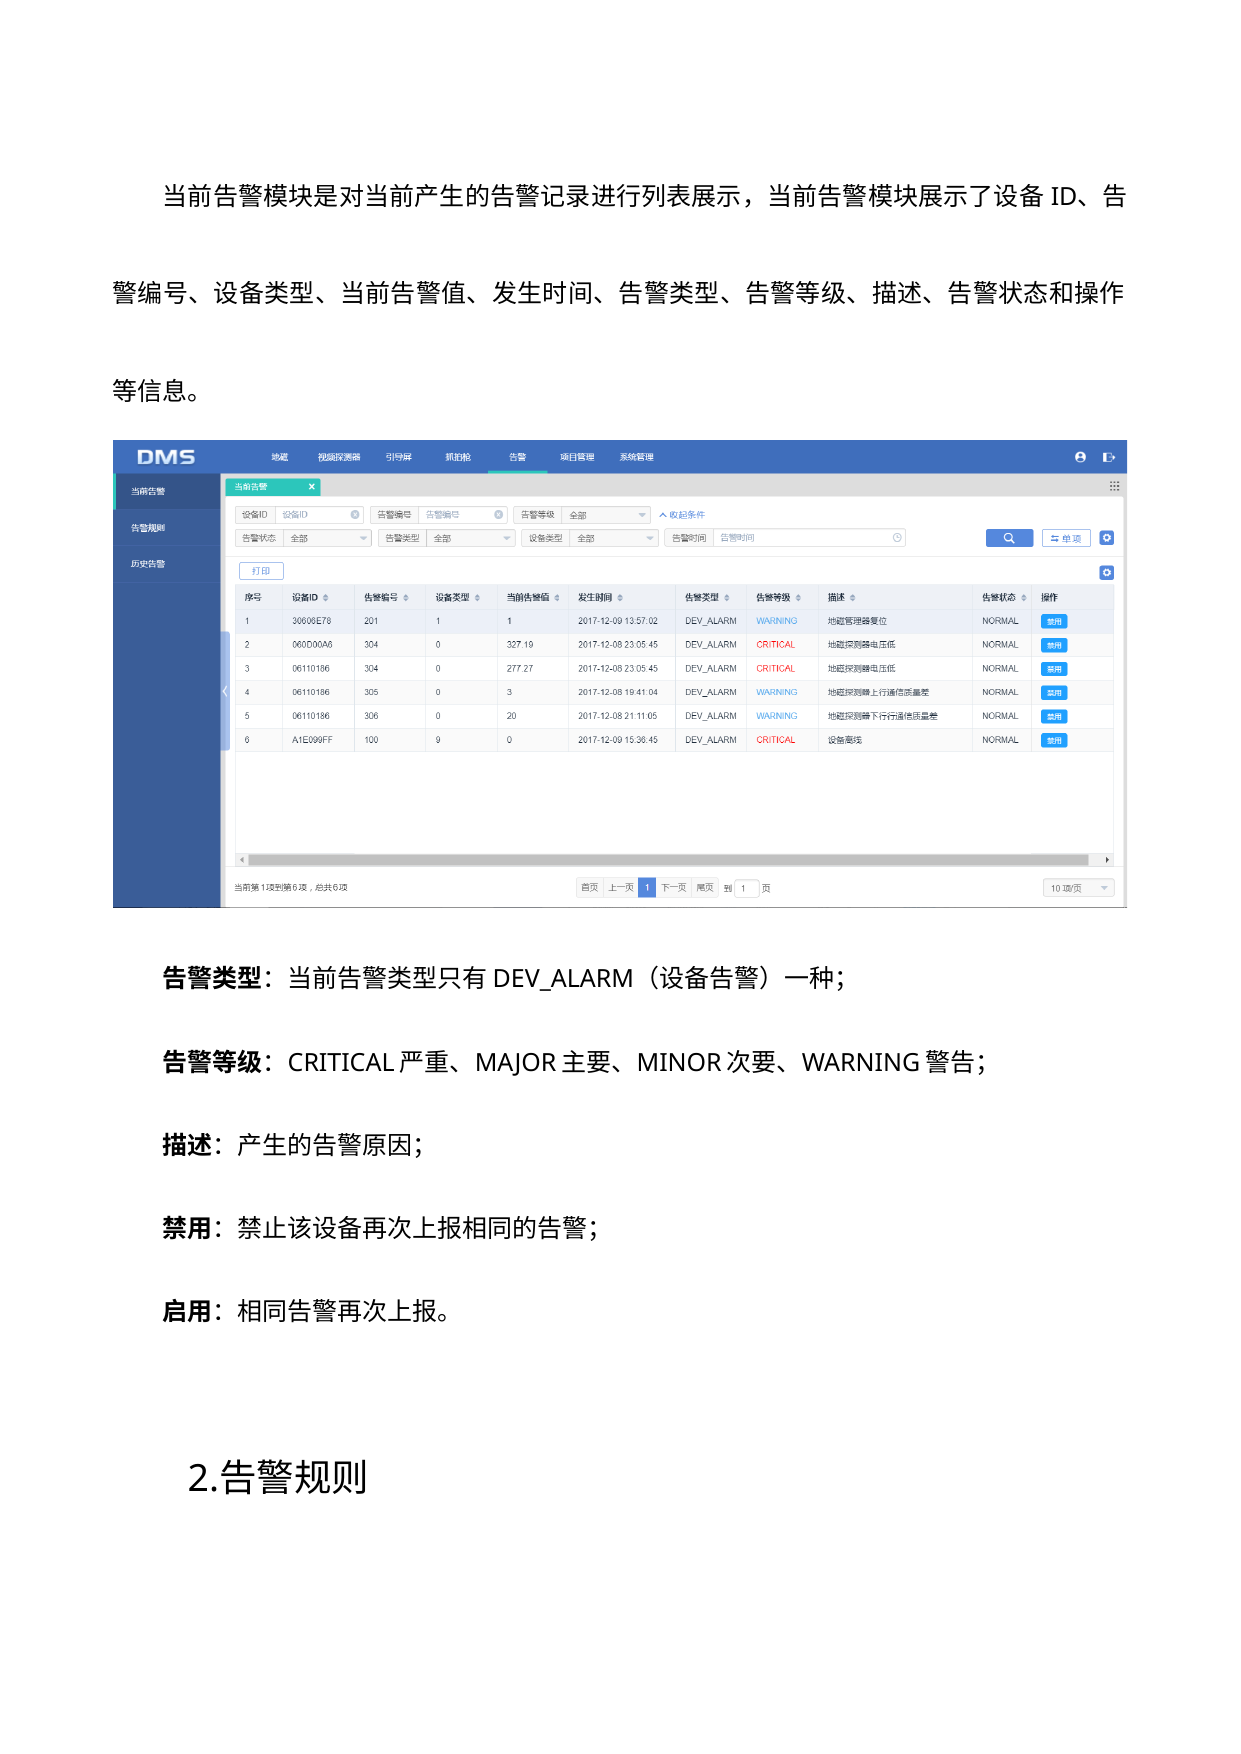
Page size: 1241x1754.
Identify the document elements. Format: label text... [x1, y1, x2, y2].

list 告警类型：当前告警类型只有DEV_ALARM（设备告警）一种； [112, 944, 1128, 1009]
list 2.告警规则 [112, 1442, 1128, 1507]
picture [113, 440, 1128, 908]
list 当前告警模块是对当前产生的告警记录进行列表展示，当前告警模块展示了设备ID、告警编号、设备类型、当前告警值、发生时间、告警类型、告警等级、描述、告警状态和操作等信息。 [112, 162, 1128, 422]
list 描述：产生的告警原因； [112, 1111, 1128, 1176]
list 告警等级：CRITICAL严重、MAJOR主要、MINOR次要、WARNING警告； [112, 1028, 1128, 1093]
list 禁用：禁止该设备再次上报相同的告警； [112, 1194, 1128, 1259]
list 启用：相同告警再次上报。 [112, 1277, 1128, 1342]
